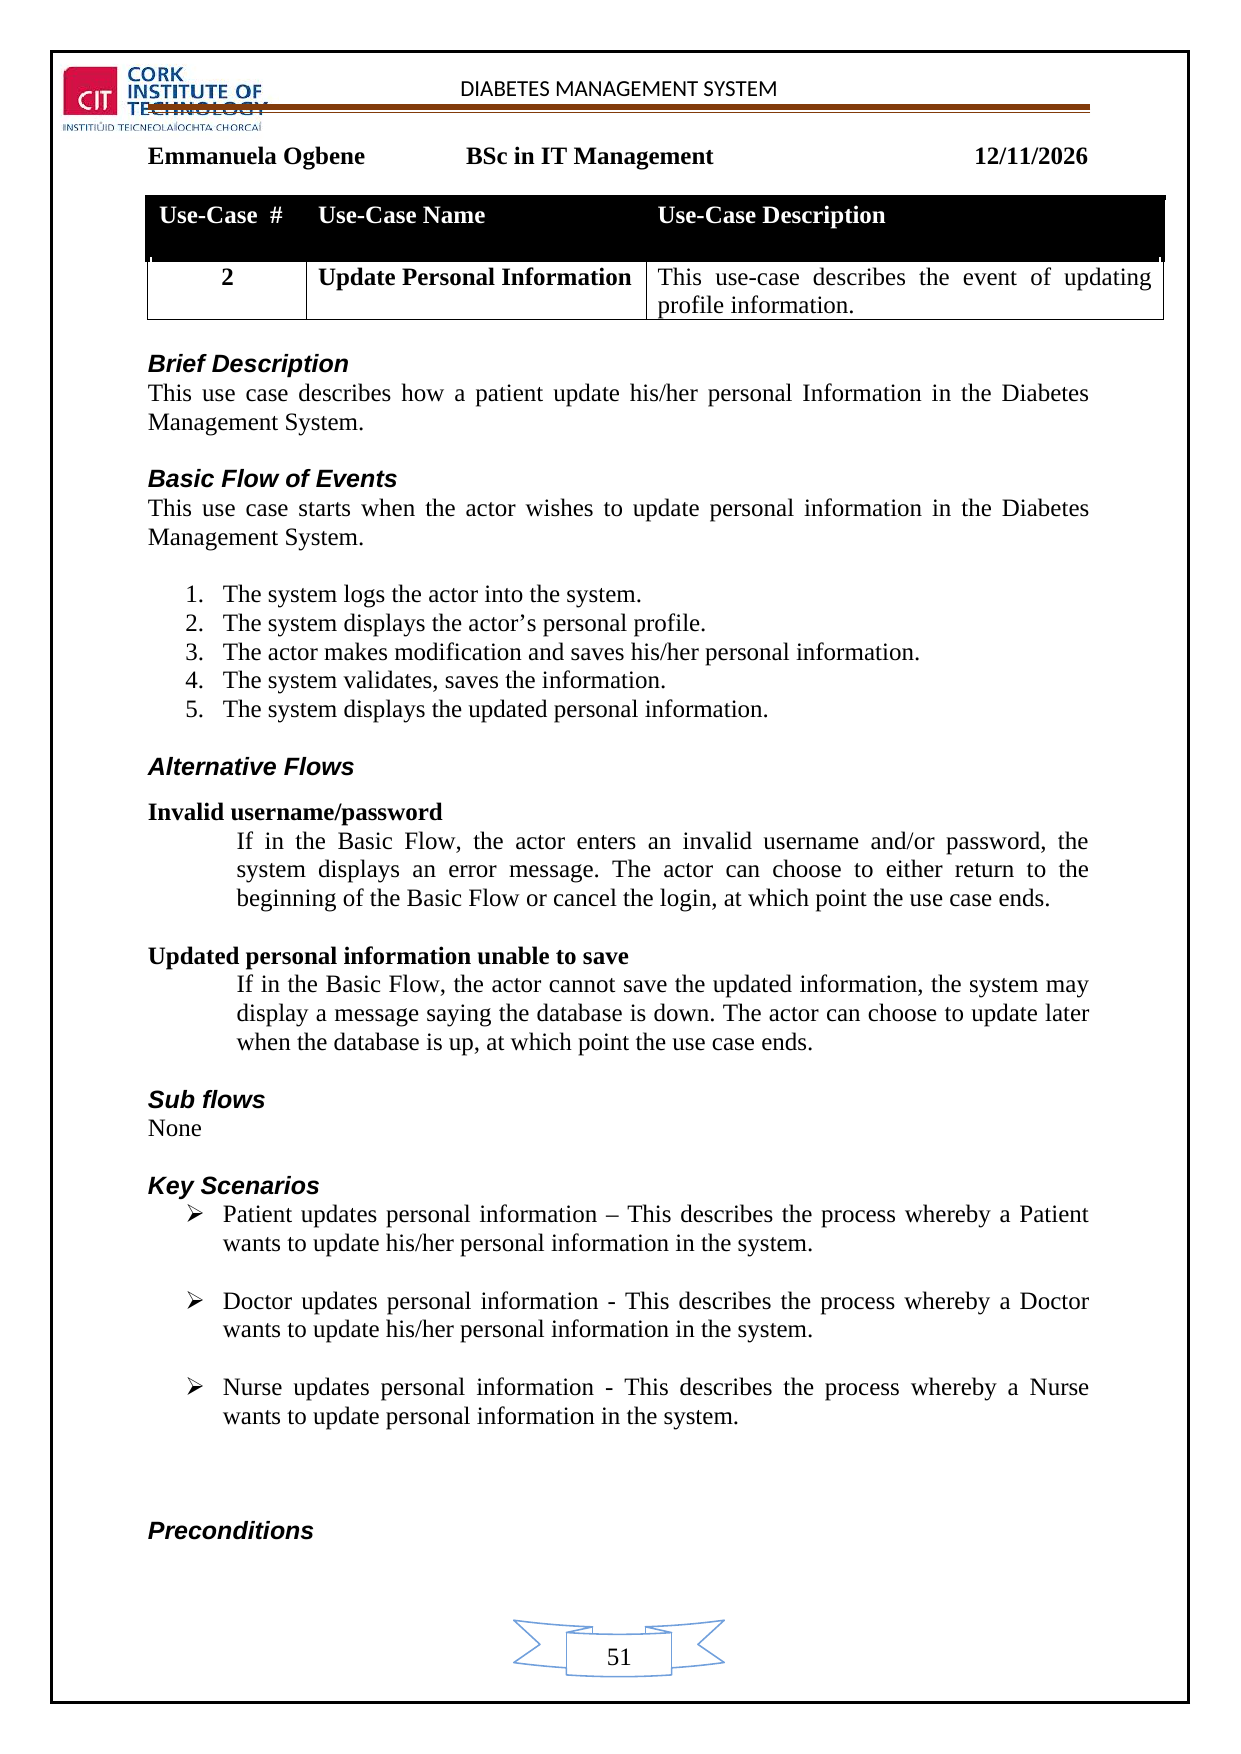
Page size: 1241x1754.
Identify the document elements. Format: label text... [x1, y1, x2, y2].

text If in the Basic Flow, the actor cannot save the updated information, the system may display a message saying the database is down. The actor can choose to update later when the database is up, at which point the use case ends. [236, 969, 1090, 1056]
text Sub flows [148, 1084, 1090, 1113]
list The system displays the updated personal information. [185, 694, 1090, 723]
table_cell This use-case describes the event of updating profile information. [647, 257, 1163, 319]
list The system displays the actor’s personal profile. [185, 608, 1090, 637]
picture [53, 53, 279, 146]
table_header Use-Case Description [649, 200, 1161, 257]
list The actor makes modification and saves his/her personal information. [185, 637, 1090, 665]
table_cell 2 [148, 257, 306, 319]
text If in the Basic Flow, the actor enters an invalid username and/or password, the system displays an error message. The actor can choose to either return to the beginning of the Basic Flow or cancel the login, at which point the use case ends. [236, 826, 1090, 912]
text Invalid username/password [148, 797, 1090, 826]
text Basic Flow of Events [148, 464, 1090, 493]
list The system validates, saves the information. [185, 665, 1090, 694]
text Brief Description [148, 349, 1090, 378]
text Alternative Flows [148, 752, 1090, 780]
list The system logs the actor into the system. [185, 579, 1090, 608]
text This use case starts when the actor wishes to update personal information in the Diabetes Management System. [148, 493, 1090, 550]
table_cell Update Personal Information [307, 262, 646, 319]
table_header Use-Case # [150, 200, 304, 257]
table_header Use-Case Name [309, 200, 644, 257]
text Updated personal information unable to save [148, 941, 1090, 969]
list Nurse updates personal information - This describes the process whereby a Nurse wants to update personal information in the system. [185, 1372, 1090, 1429]
list Doctor updates personal information - This describes the process whereby a Doctor wants to update his/her personal information in the system. [185, 1286, 1090, 1343]
text This use case describes how a patient update his/her personal Information in the Diabetes Management System. [148, 378, 1090, 435]
text Preconditions [148, 1516, 1090, 1544]
text None [148, 1113, 1090, 1142]
list Patient updates personal information – This describes the process whereby a Patient wants to update his/her personal information in the system. [185, 1199, 1090, 1257]
text Key Scenarios [148, 1171, 1090, 1199]
